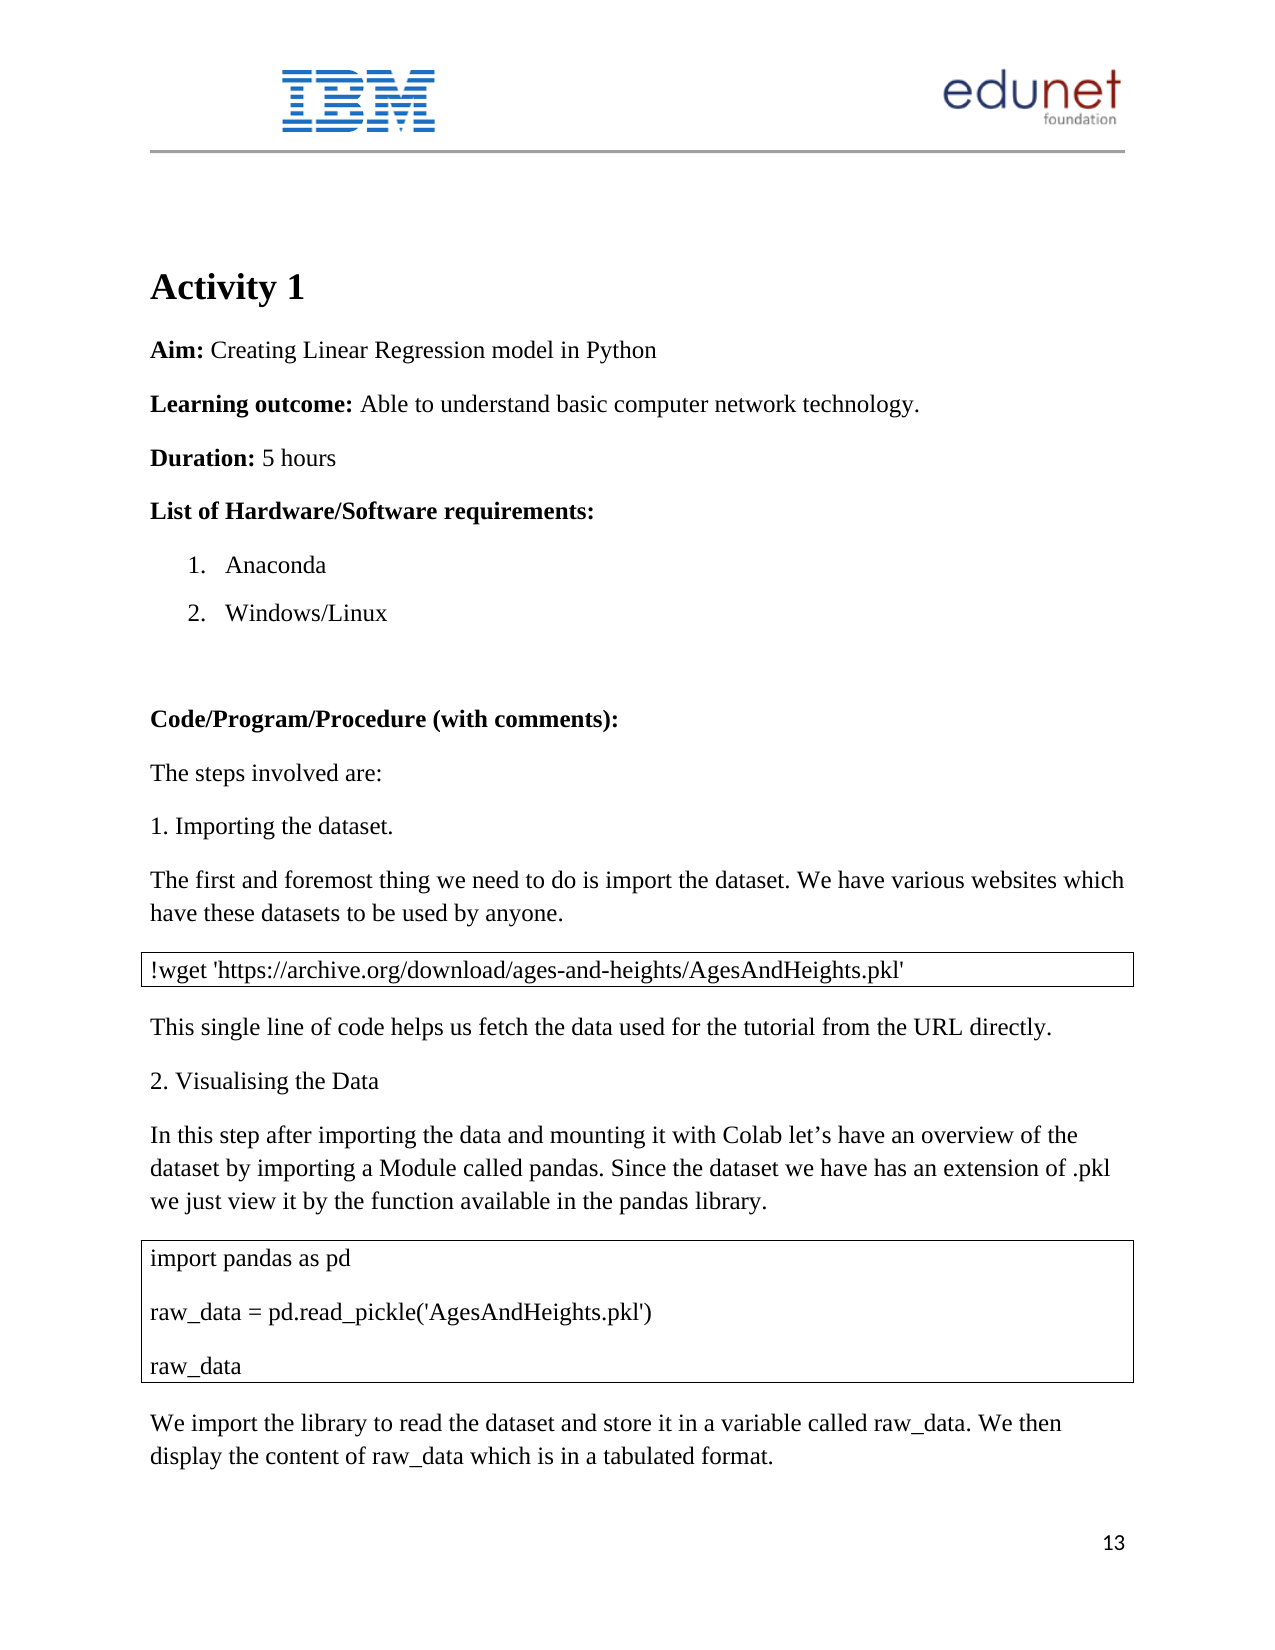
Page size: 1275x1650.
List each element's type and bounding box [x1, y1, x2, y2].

picture [941, 60, 1125, 132]
picture [282, 70, 435, 132]
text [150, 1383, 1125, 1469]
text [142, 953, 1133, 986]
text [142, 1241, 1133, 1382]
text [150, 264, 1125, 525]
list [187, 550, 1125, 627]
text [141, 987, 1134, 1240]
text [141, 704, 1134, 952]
